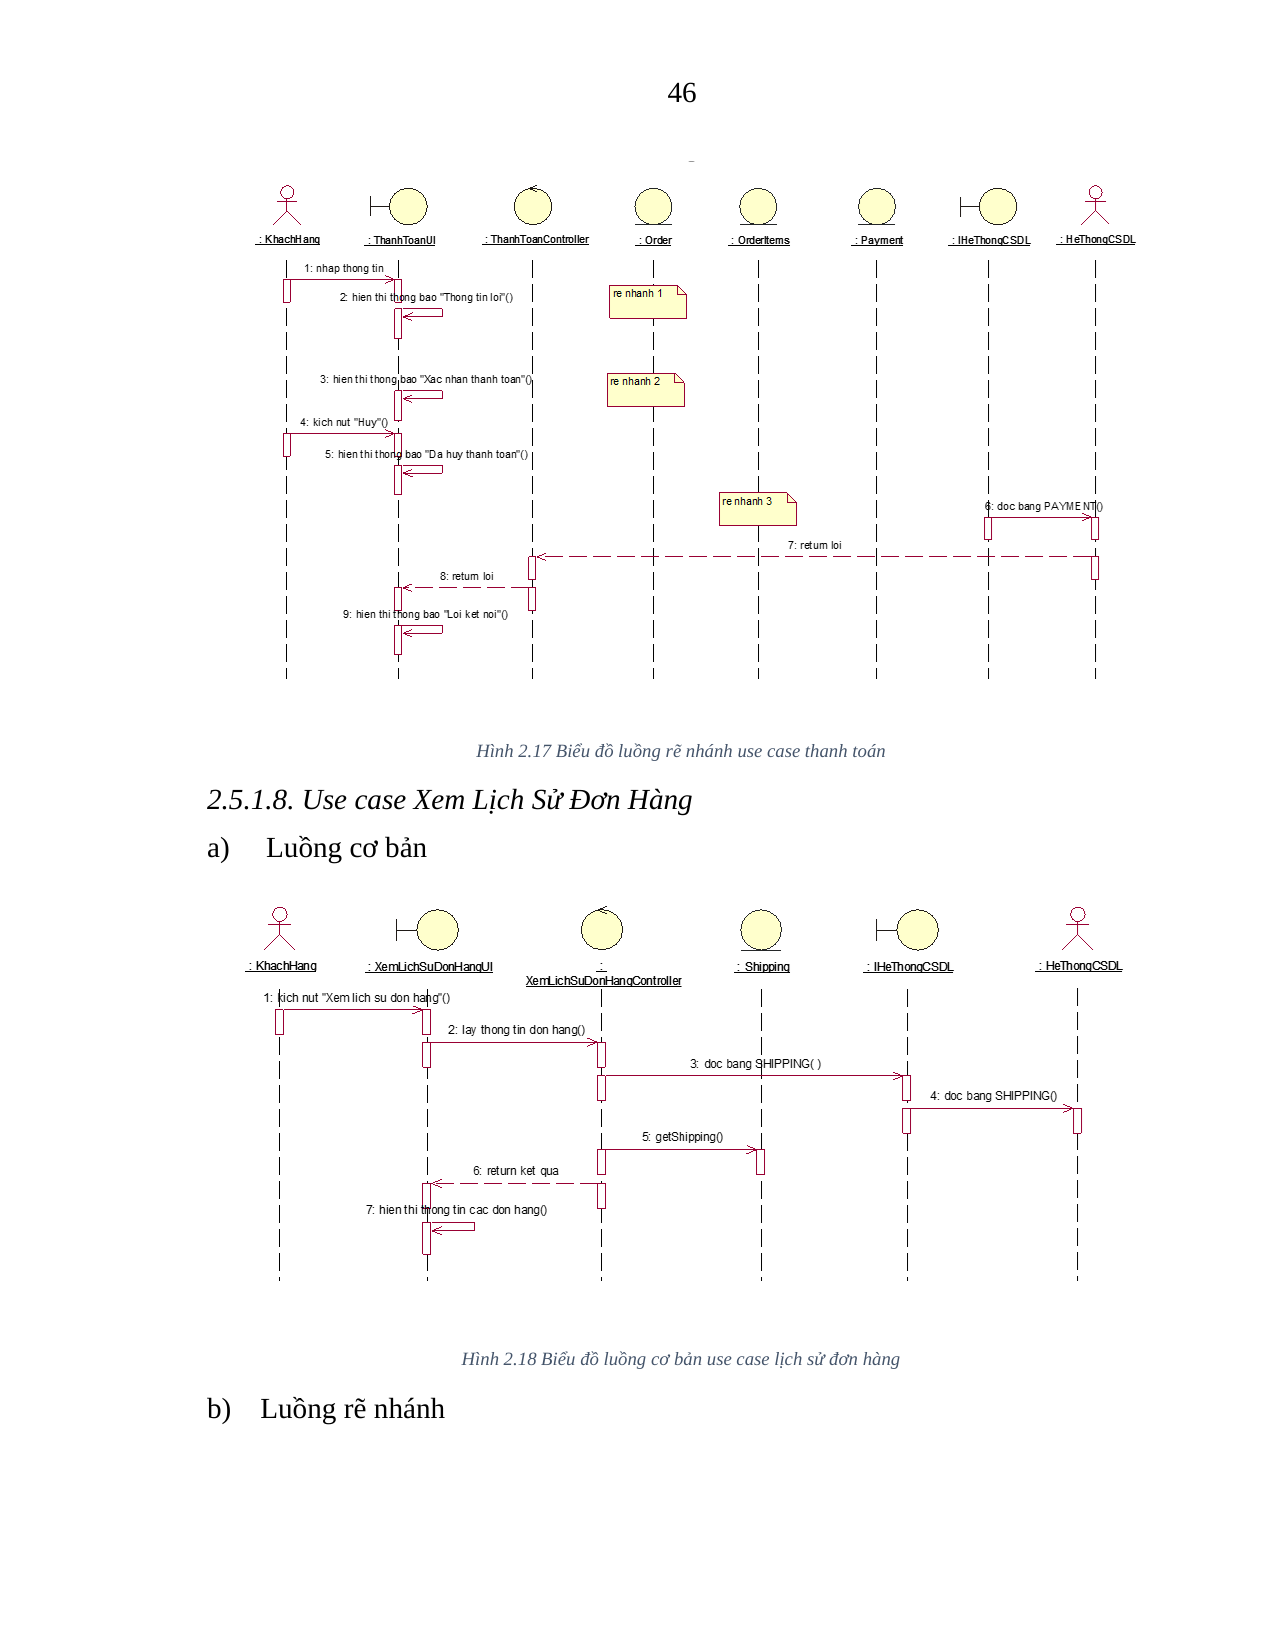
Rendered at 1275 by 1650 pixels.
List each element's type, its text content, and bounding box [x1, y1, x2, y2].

text b) Luồng rẽ nhánh [207, 1391, 1157, 1424]
text Hình 2.18 Biểu đồ luồng cơ bản use case lịch sử đơn hàng [207, 1348, 1157, 1370]
picture [206, 890, 1157, 1322]
text Hình 2.17 Biểu đồ luồng rẽ nhánh use case thanh toán [207, 740, 1157, 762]
text a) Luồng cơ bản [207, 830, 1157, 864]
picture [206, 161, 1157, 714]
subtitle 2.5.1.8. Use case Xem Lịch Sử Đơn Hàng [207, 782, 1157, 816]
